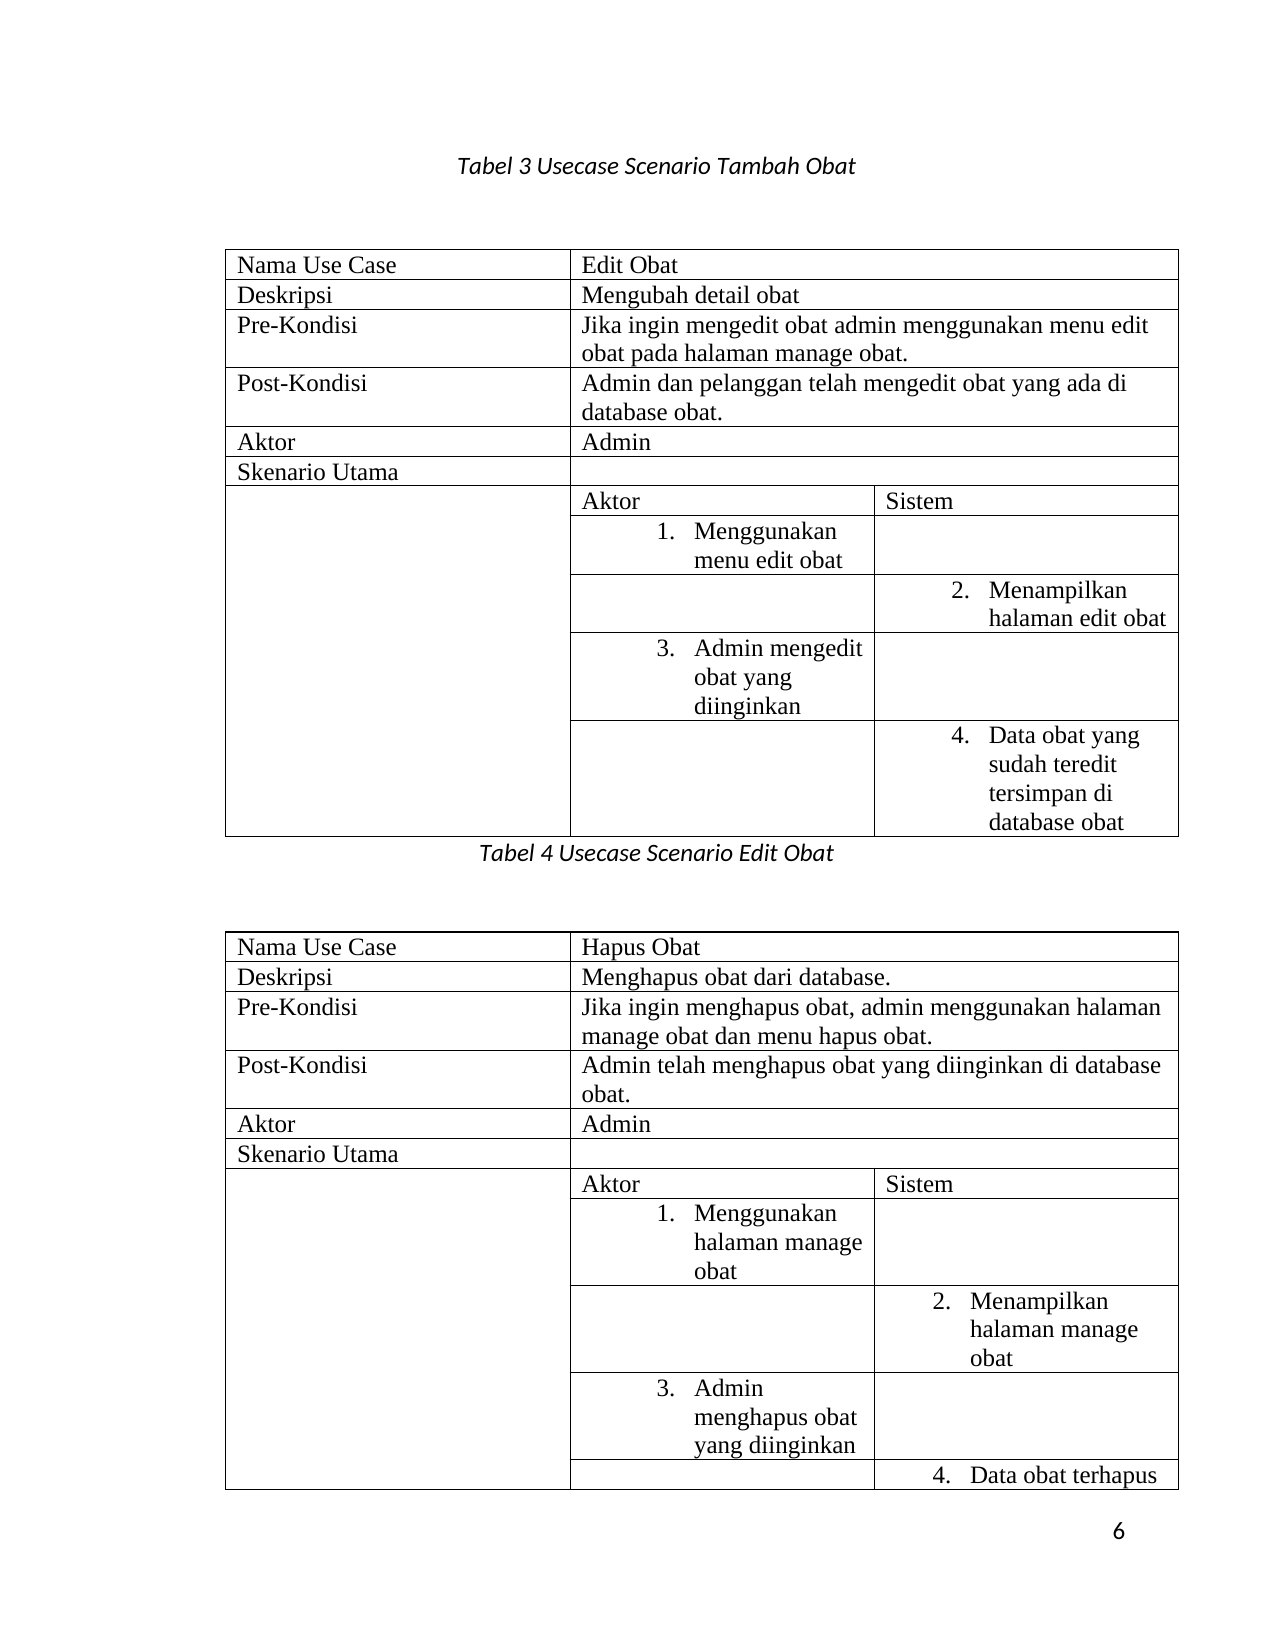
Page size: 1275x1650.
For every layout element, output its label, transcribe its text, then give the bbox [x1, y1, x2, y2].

table_cell Jika ingin mengedit obat admin menggunakan menu edit obat pada halaman manage obat. [571, 310, 1178, 367]
table_header Nama Use Case [226, 933, 570, 961]
table_cell Admin mengedit obat yang diinginkan [571, 633, 874, 719]
table_header Hapus Obat [571, 933, 1178, 961]
table_cell Admin dan pelanggan telah mengedit obat yang ada di database obat. [571, 368, 1178, 426]
table_cell Pre-Kondisi [226, 310, 570, 367]
table_cell Jika ingin menghapus obat, admin menggunakan halaman manage obat dan menu hapus obat. [571, 992, 1178, 1049]
table_cell Post-Kondisi [226, 1051, 570, 1108]
table_cell Menggunakan halaman manage obat [571, 1199, 874, 1285]
table_cell [226, 1169, 570, 1489]
table_cell Aktor [226, 1109, 570, 1138]
text Tabel 4 Usecase Scenario Edit Obat [191, 837, 1125, 867]
table_cell Mengubah detail obat [571, 280, 1178, 309]
table_cell Menampilkan halaman manage obat [875, 1286, 1178, 1372]
table_cell [571, 457, 1178, 485]
table_cell Skenario Utama [226, 457, 570, 485]
table_cell [875, 1373, 1178, 1459]
table_header Nama Use Case [226, 250, 570, 279]
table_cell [875, 1460, 1178, 1489]
table_cell Data obat yang sudah teredit tersimpan di database obat [875, 721, 1178, 836]
table_cell Sistem [875, 1169, 1178, 1197]
table_cell Admin telah menghapus obat yang diinginkan di database obat. [571, 1051, 1178, 1108]
text Tabel 3 Usecase Scenario Tambah Obat [191, 150, 1125, 181]
table_cell Pre-Kondisi [226, 992, 570, 1049]
table_cell Sistem [875, 486, 1178, 515]
table_header Edit Obat [571, 250, 1178, 279]
table_cell Aktor [226, 427, 570, 456]
table_cell Menghapus obat dari database. [571, 962, 1178, 991]
table_cell Deskripsi [226, 962, 570, 991]
table_cell [571, 721, 874, 836]
table_cell [875, 516, 1178, 574]
table_cell [875, 1199, 1178, 1285]
table_cell Aktor [571, 486, 874, 515]
table_cell Menggunakan menu edit obat [571, 516, 874, 574]
table_cell [571, 1139, 1178, 1168]
table_cell [875, 633, 1178, 719]
table_cell Aktor [571, 1169, 874, 1197]
table_cell [571, 575, 874, 632]
table_cell [226, 486, 570, 836]
table_cell Admin [571, 427, 1178, 456]
table_cell Skenario Utama [226, 1139, 570, 1168]
table_cell Deskripsi [226, 280, 570, 309]
table_cell [571, 1460, 874, 1489]
table_cell Menampilkan halaman edit obat [875, 575, 1178, 632]
table_cell Admin [571, 1109, 1178, 1138]
table_cell Post-Kondisi [226, 368, 570, 426]
table_cell Admin menghapus obat yang diinginkan [571, 1373, 874, 1459]
table_cell [571, 1286, 874, 1372]
